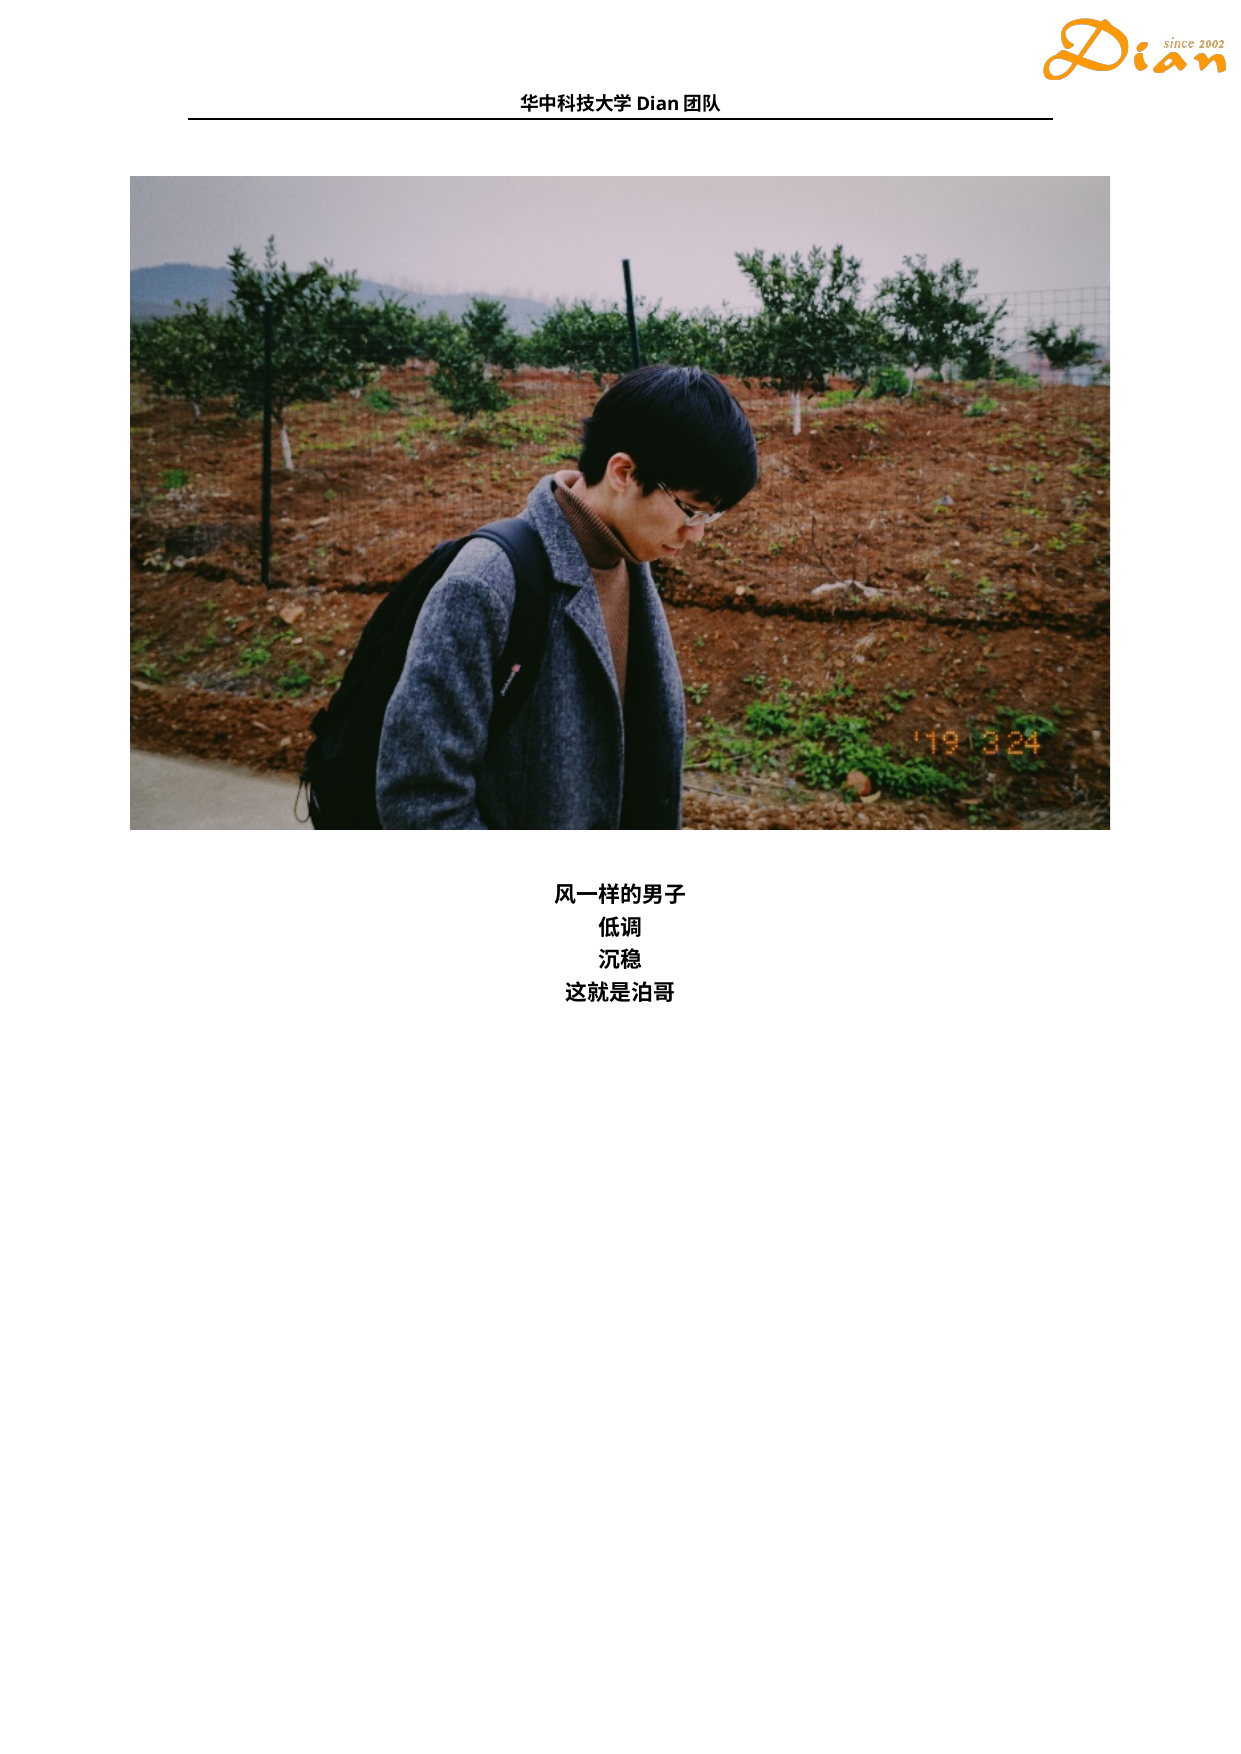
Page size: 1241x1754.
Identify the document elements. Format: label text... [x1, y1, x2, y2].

picture [1031, 4, 1238, 89]
picture [130, 176, 1110, 830]
text 风一样的男子 [187, 877, 1053, 909]
text 这就是泊哥 [187, 974, 1053, 1007]
text 沉稳 [187, 942, 1053, 974]
text 低调 [187, 909, 1053, 942]
